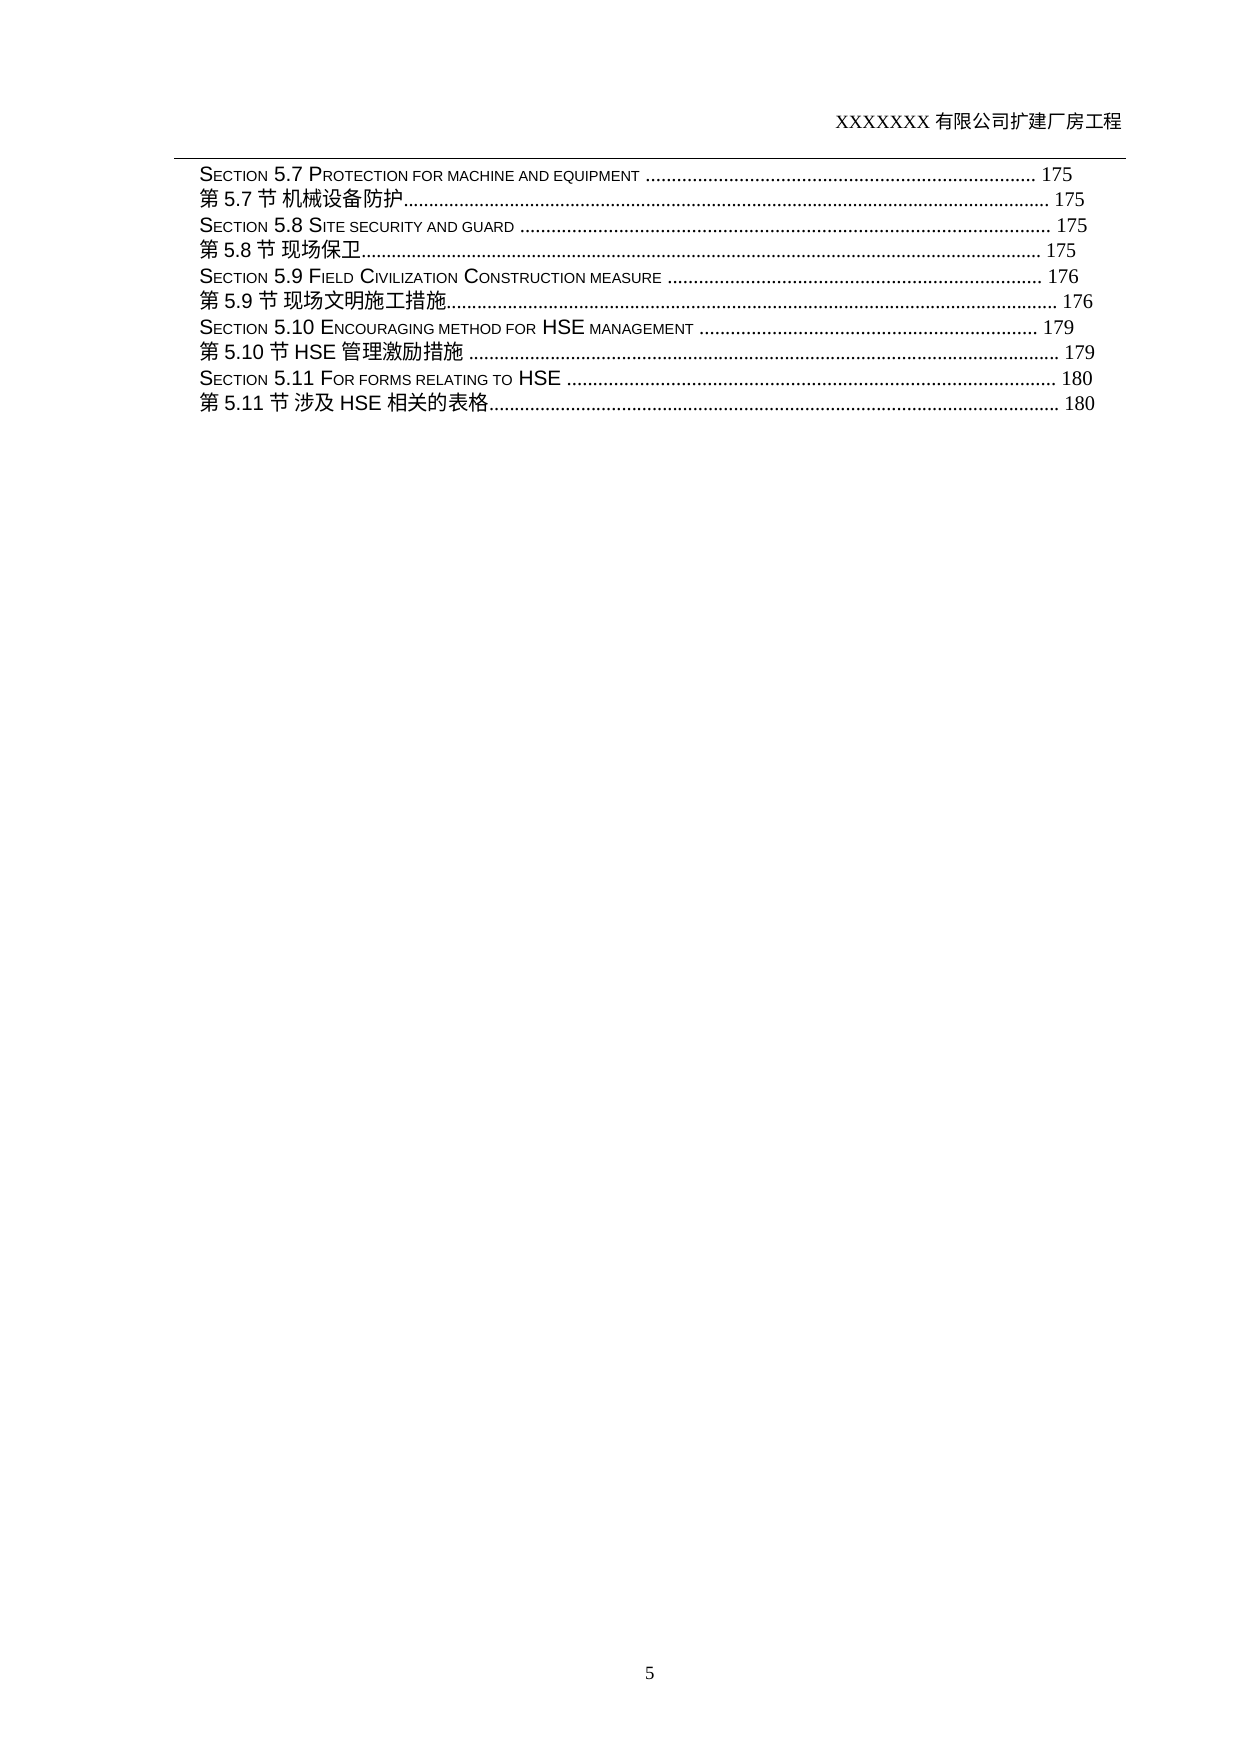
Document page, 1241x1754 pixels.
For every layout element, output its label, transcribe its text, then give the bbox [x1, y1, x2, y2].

text SECTION 5.7 PROTECTION FOR MACHINE AND EQUIPMENT ........................................................................... 175 [199, 162, 1240, 186]
text SECTION 5.11 FOR FORMS RELATING TO HSE .............................................................................................. 180 [199, 365, 1240, 390]
text 第 5.8 节 现场保卫........................................................................................................................................ 175 [199, 237, 1240, 263]
text XXXXXXX 有限公司扩建厂房工程 [835, 111, 1240, 132]
text 第 5.10 节 HSE 管理激励措施 .................................................................................................................... 179 [199, 339, 1240, 365]
text SECTION 5.8 SITE SECURITY AND GUARD ...................................................................................................... 175 [199, 212, 1240, 237]
text 5 [645, 1663, 1240, 1683]
text 第 5.9 节 现场文明施工措施........................................................................................................................ 176 [199, 288, 1240, 314]
text SECTION 5.10 ENCOURAGING METHOD FOR HSE MANAGEMENT ................................................................. 179 [199, 314, 1240, 339]
text 第 5.11 节 涉及 HSE 相关的表格................................................................................................................ 180 [199, 390, 1240, 416]
text SECTION 5.9 FIELD CIVILIZATION CONSTRUCTION MEASURE ........................................................................ 176 [199, 263, 1240, 288]
text 第 5.7 节 机械设备防护................................................................................................................................ 175 [199, 186, 1240, 212]
